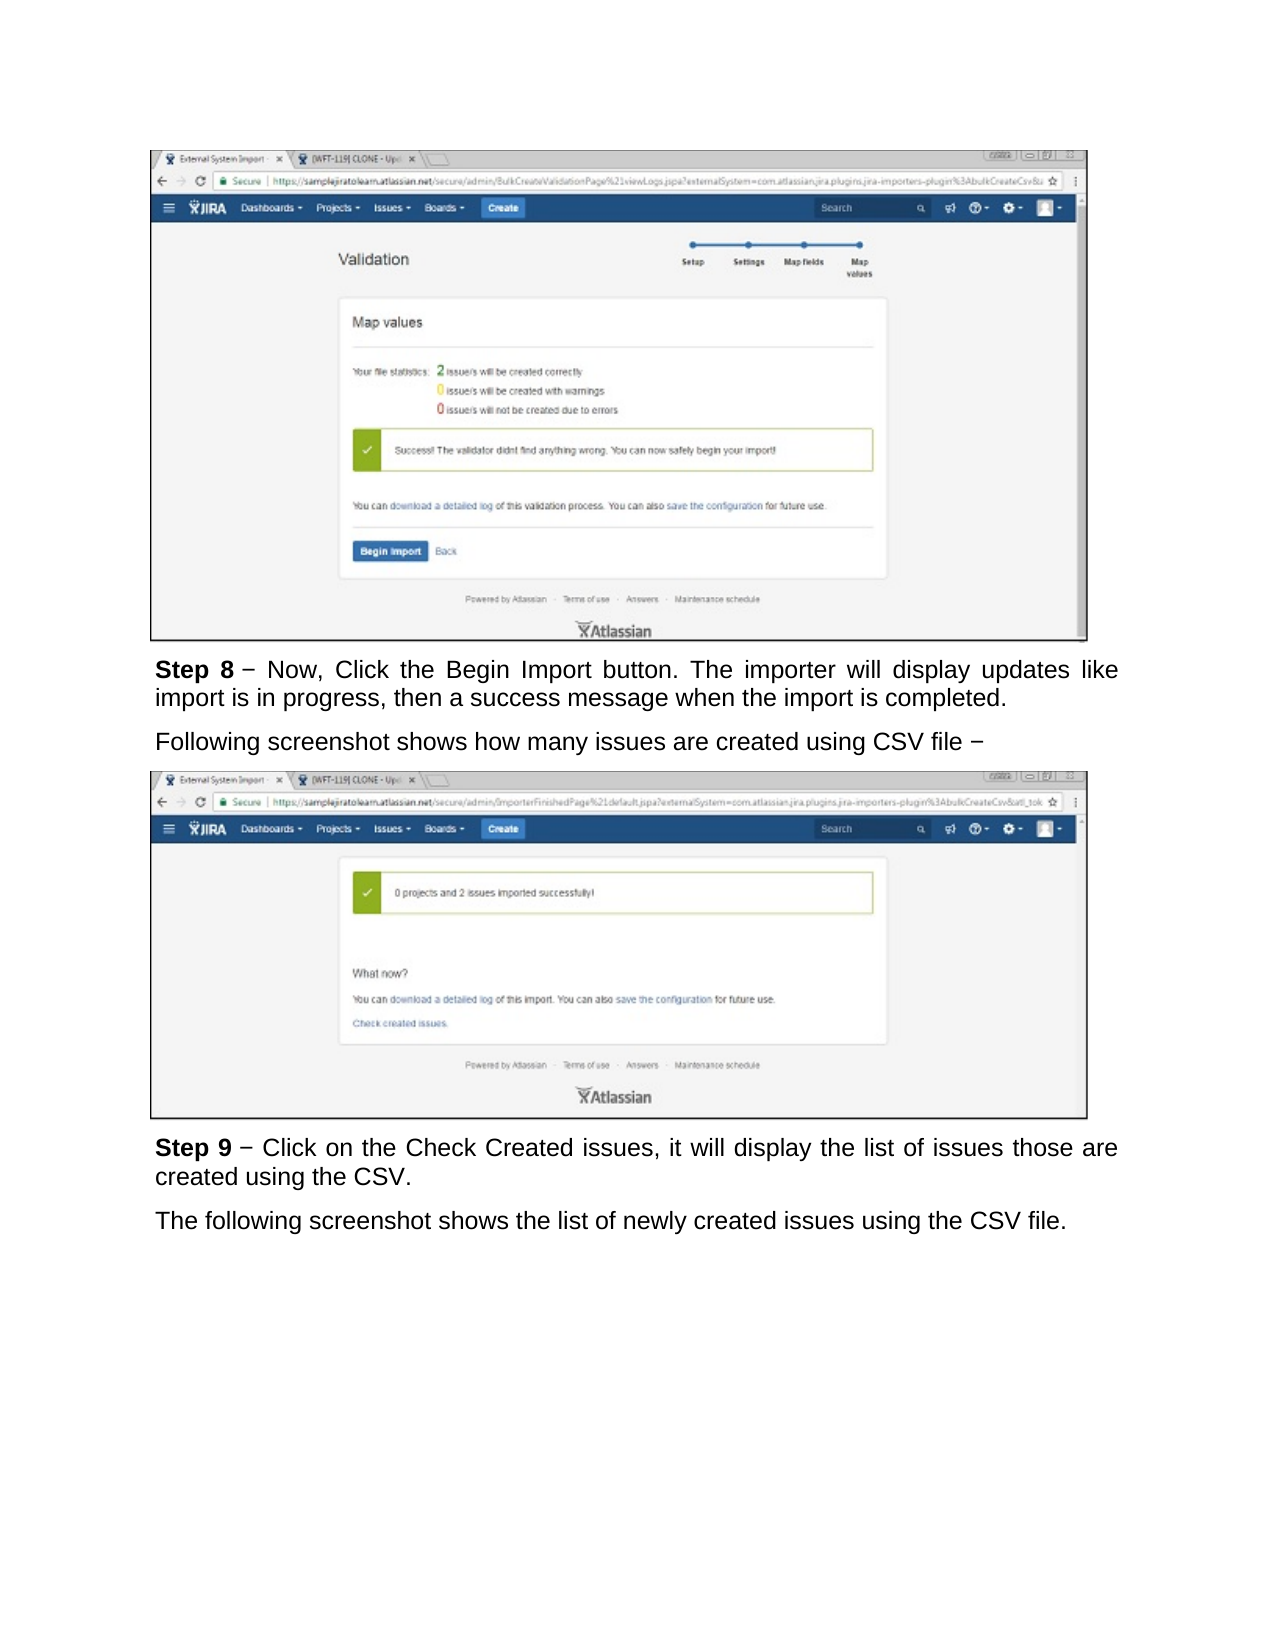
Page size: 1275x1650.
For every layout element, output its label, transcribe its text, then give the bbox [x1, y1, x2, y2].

text The following screenshot shows the list of newly created issues using the CSV file. [155, 1206, 1120, 1235]
text Step 8 − Now, Click the Begin Import button. The importer will display updates like import is in progress, then a success message when the import is completed. [155, 655, 1120, 712]
text Following screenshot shows how many issues are created using CSV file − [155, 727, 1120, 756]
text Step 9 − Click on the Check Created issues, it will display the list of issues those are created using the CSV. [155, 1133, 1120, 1191]
picture [150, 771, 1088, 1121]
picture [150, 150, 1088, 643]
